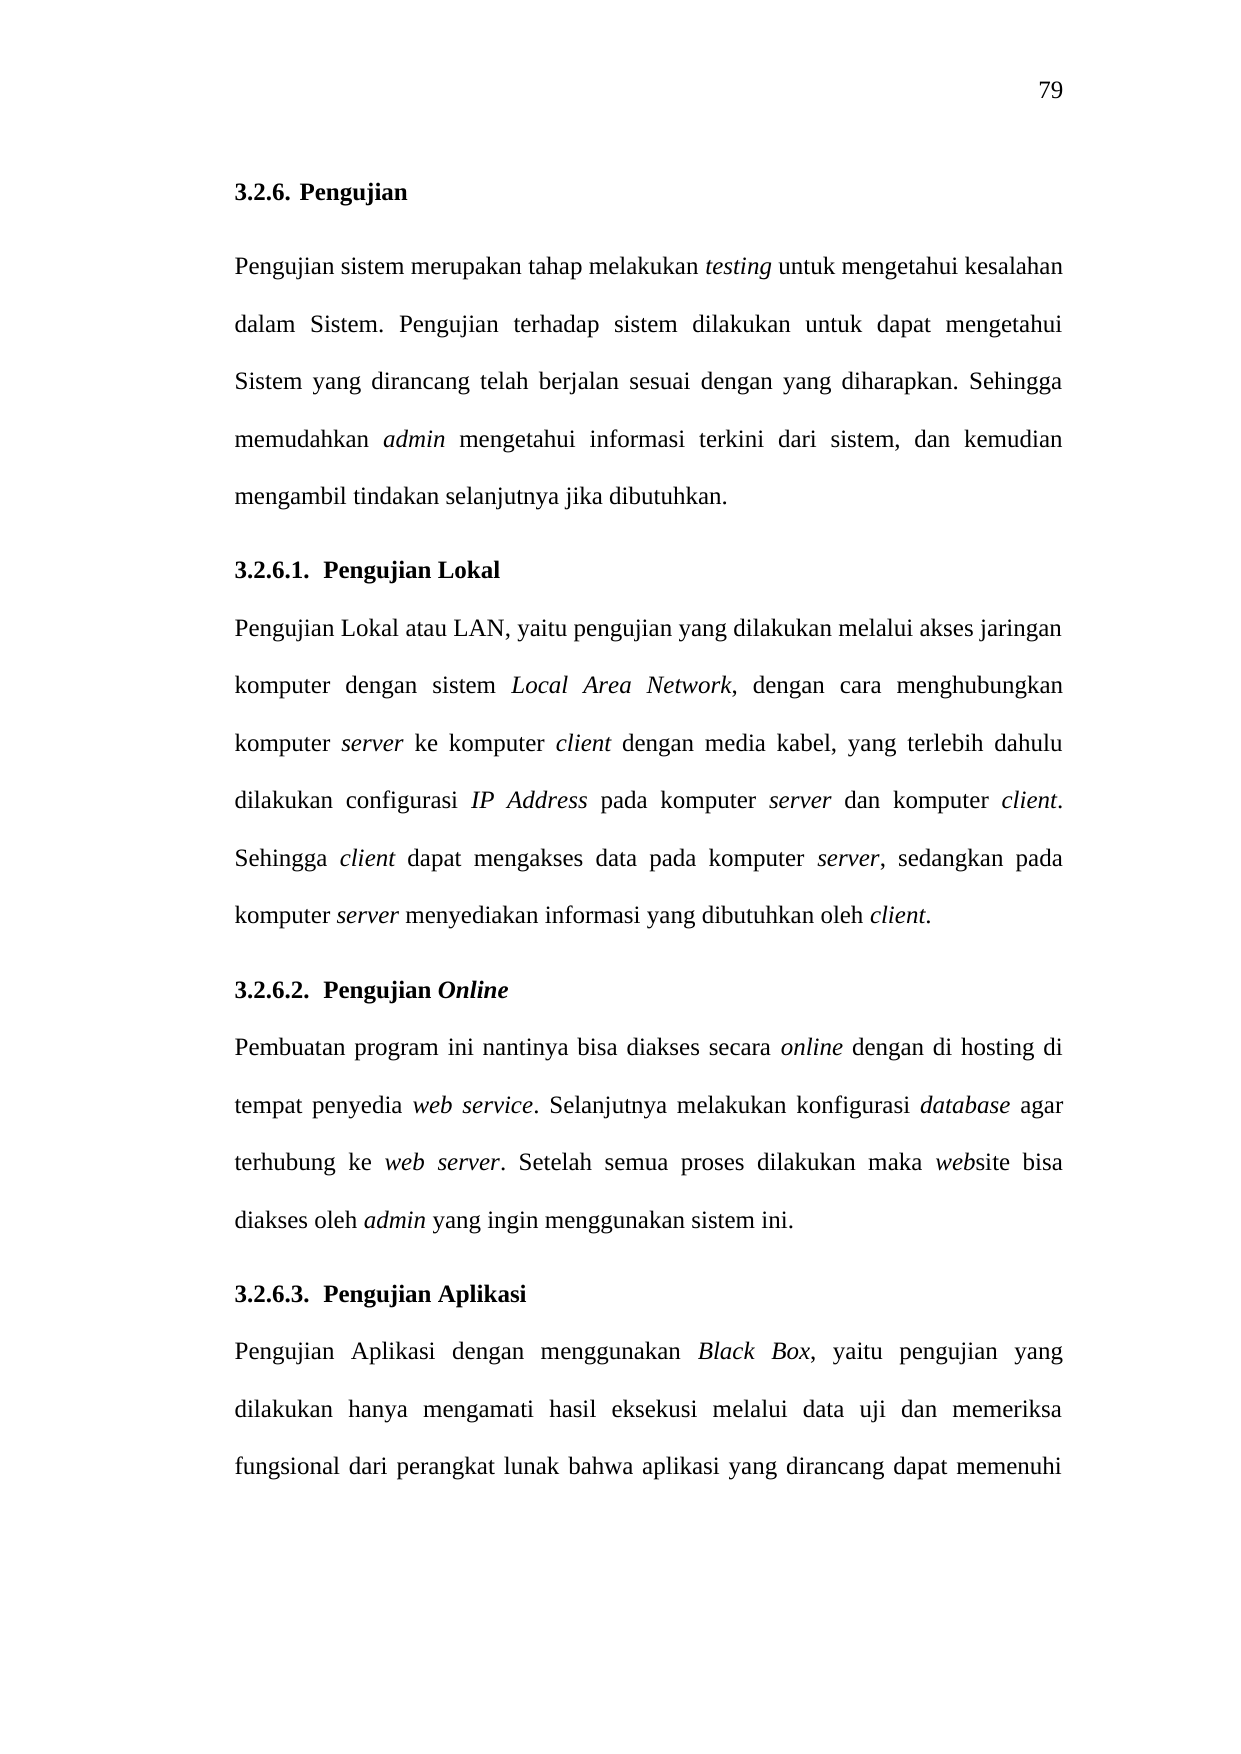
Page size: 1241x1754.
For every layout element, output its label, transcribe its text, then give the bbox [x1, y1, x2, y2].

text Pengujian sistem merupakan tahap melakukan testing untuk mengetahui kesalahan dalam Sistem. Pengujian terhadap sistem dilakukan untuk dapat mengetahui Sistem yang dirancang telah berjalan sesuai dengan yang diharapkan. Sehingga memudahkan admin mengetahui informasi terkini dari sistem, dan kemudian mengambil tindakan selanjutnya jika dibutuhkan. [234, 251, 1063, 510]
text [234, 1336, 1063, 1480]
text Pembuatan program ini nantinya bisa diakses secara online dengan di hosting di tempat penyedia web service. Selanjutnya melakukan konfigurasi database agar terhubung ke web server. Setelah semua proses dilakukan maka website bisa diakses oleh admin yang ingin menggunakan sistem ini. [234, 1032, 1063, 1233]
subtitle Pengujian Aplikasi [234, 1279, 1063, 1308]
text Pengujian Lokal atau LAN, yaitu pengujian yang dilakukan melalui akses jaringan komputer dengan sistem Local Area Network, dengan cara menghubungkan komputer server ke komputer client dengan media kabel, yang terlebih dahulu dilakukan configurasi IP Address pada komputer server dan komputer client. Sehingga client dapat mengakses data pada komputer server, sedangkan pada komputer server menyediakan informasi yang dibutuhkan oleh client. [234, 613, 1063, 929]
subtitle Pengujian [234, 177, 1063, 206]
subtitle Pengujian Lokal [234, 556, 1063, 584]
subtitle Pengujian Online [234, 975, 1063, 1003]
